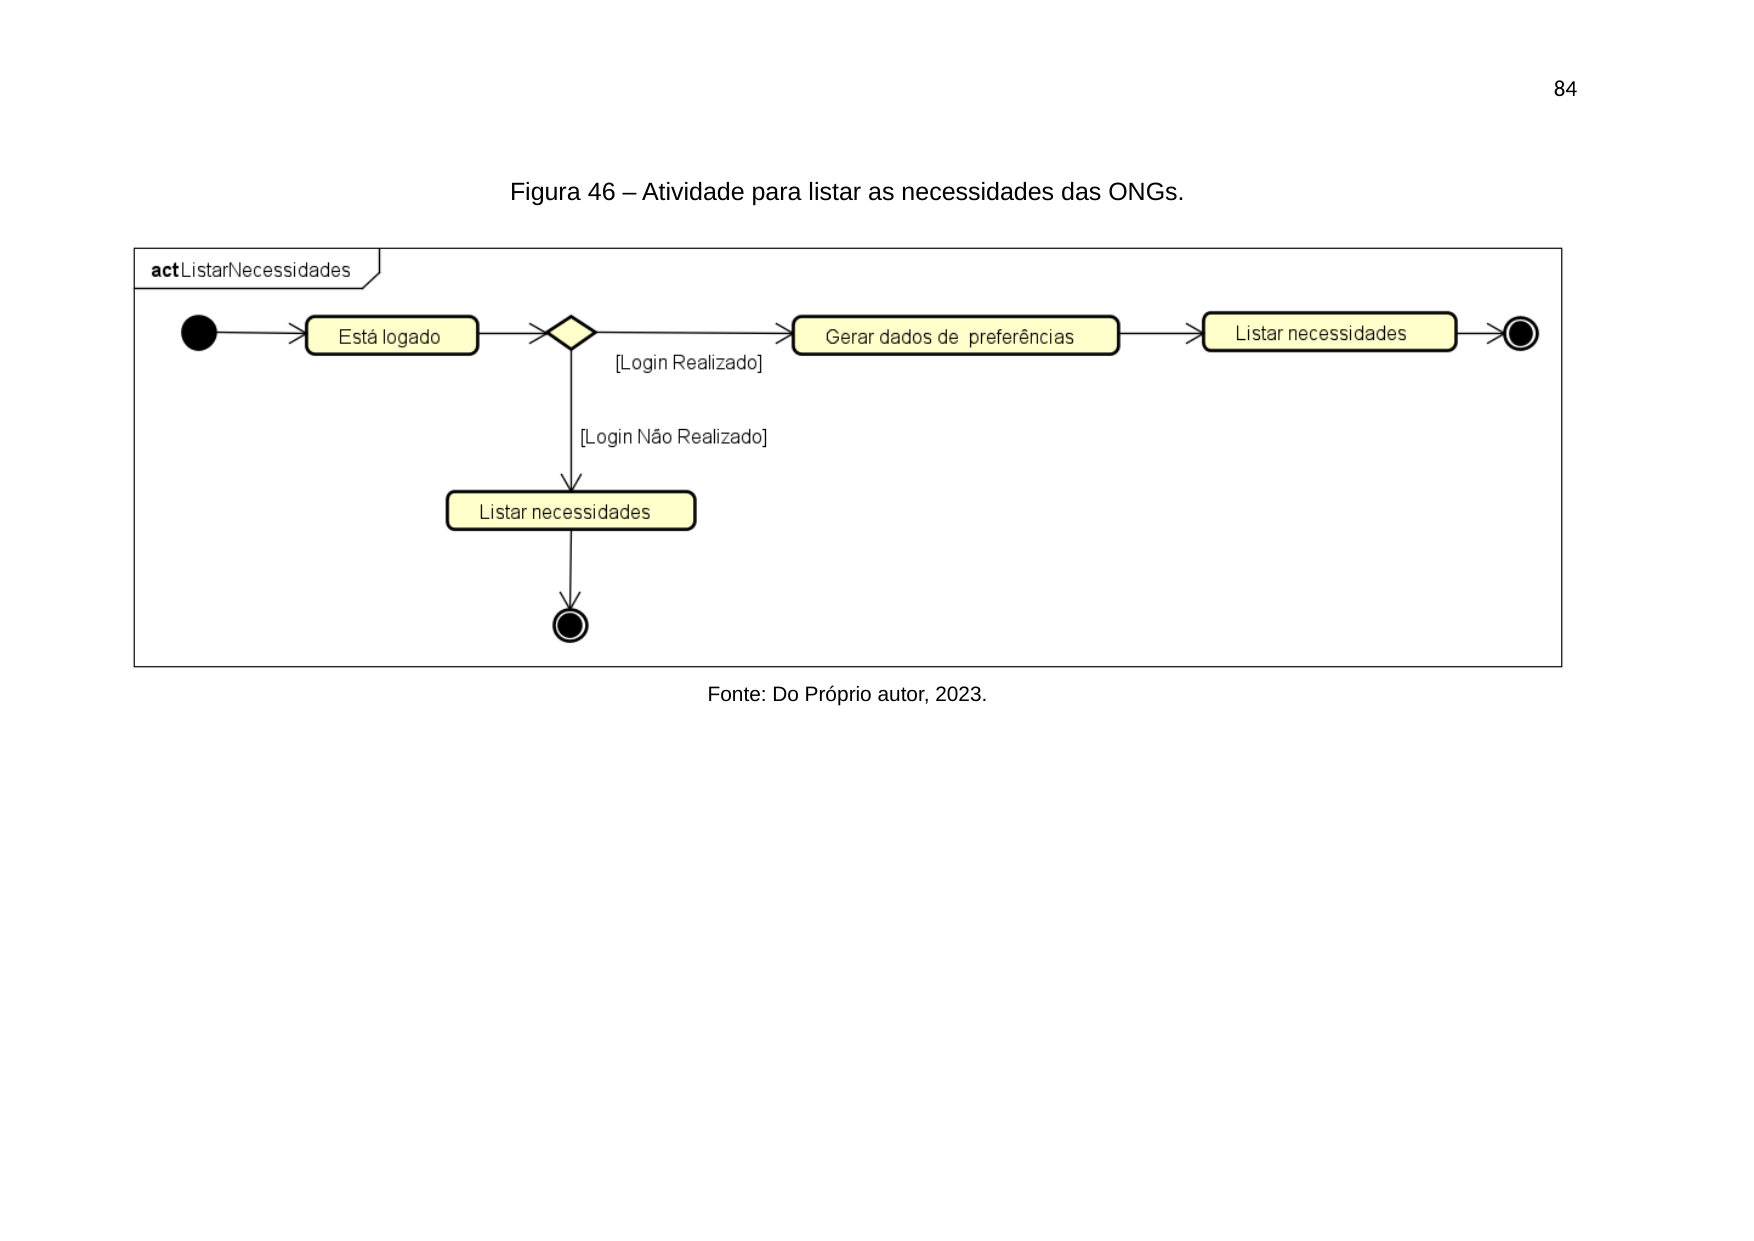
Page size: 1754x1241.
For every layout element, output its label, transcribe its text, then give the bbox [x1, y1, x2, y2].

text Fonte: Do Próprio autor, 2023. [118, 682, 1577, 706]
picture [118, 232, 1577, 682]
text Figura 46 – Atividade para listar as necessidades das ONGs. [118, 177, 1577, 206]
